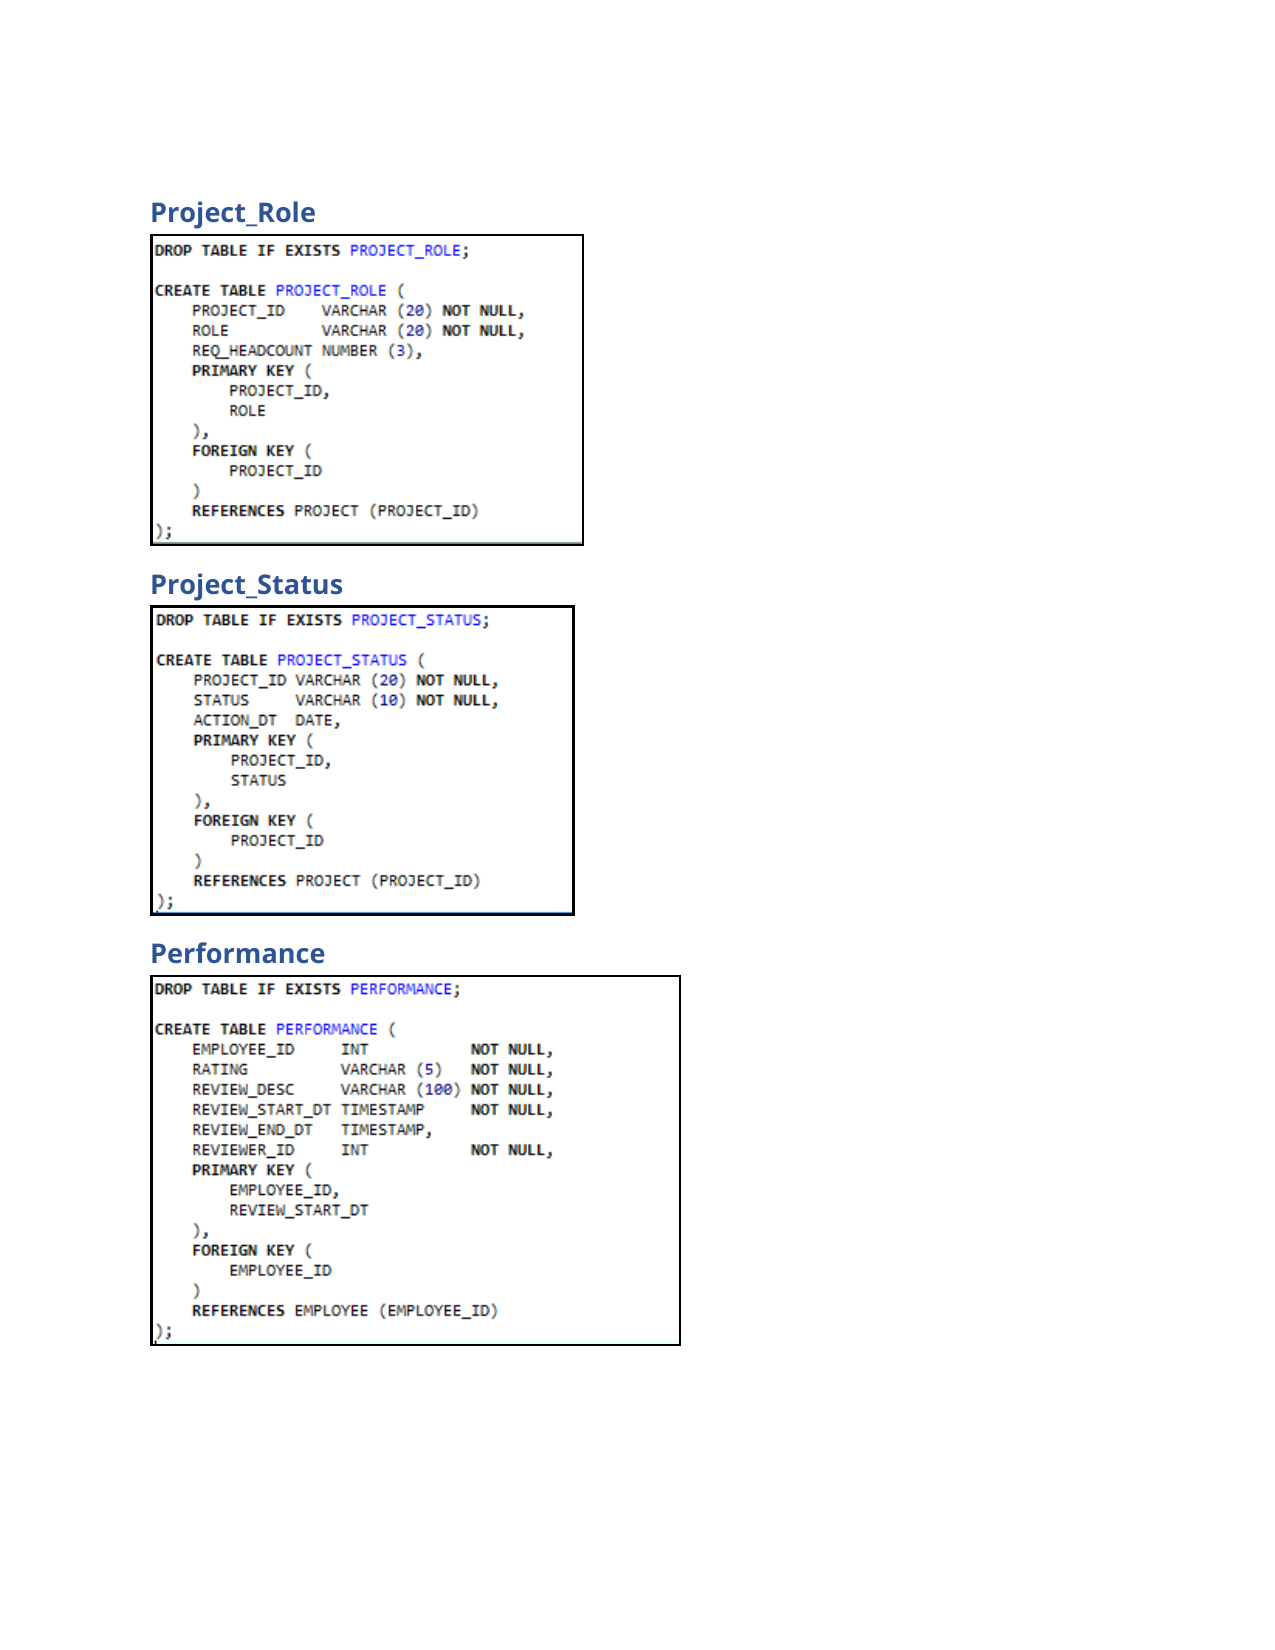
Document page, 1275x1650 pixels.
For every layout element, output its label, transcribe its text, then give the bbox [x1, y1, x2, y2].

picture [153, 608, 572, 913]
picture [153, 236, 582, 544]
picture [153, 977, 679, 1344]
subtitle Project_Status [150, 565, 1125, 602]
subtitle Performance [150, 935, 1125, 972]
subtitle Project_Role [150, 194, 1125, 231]
